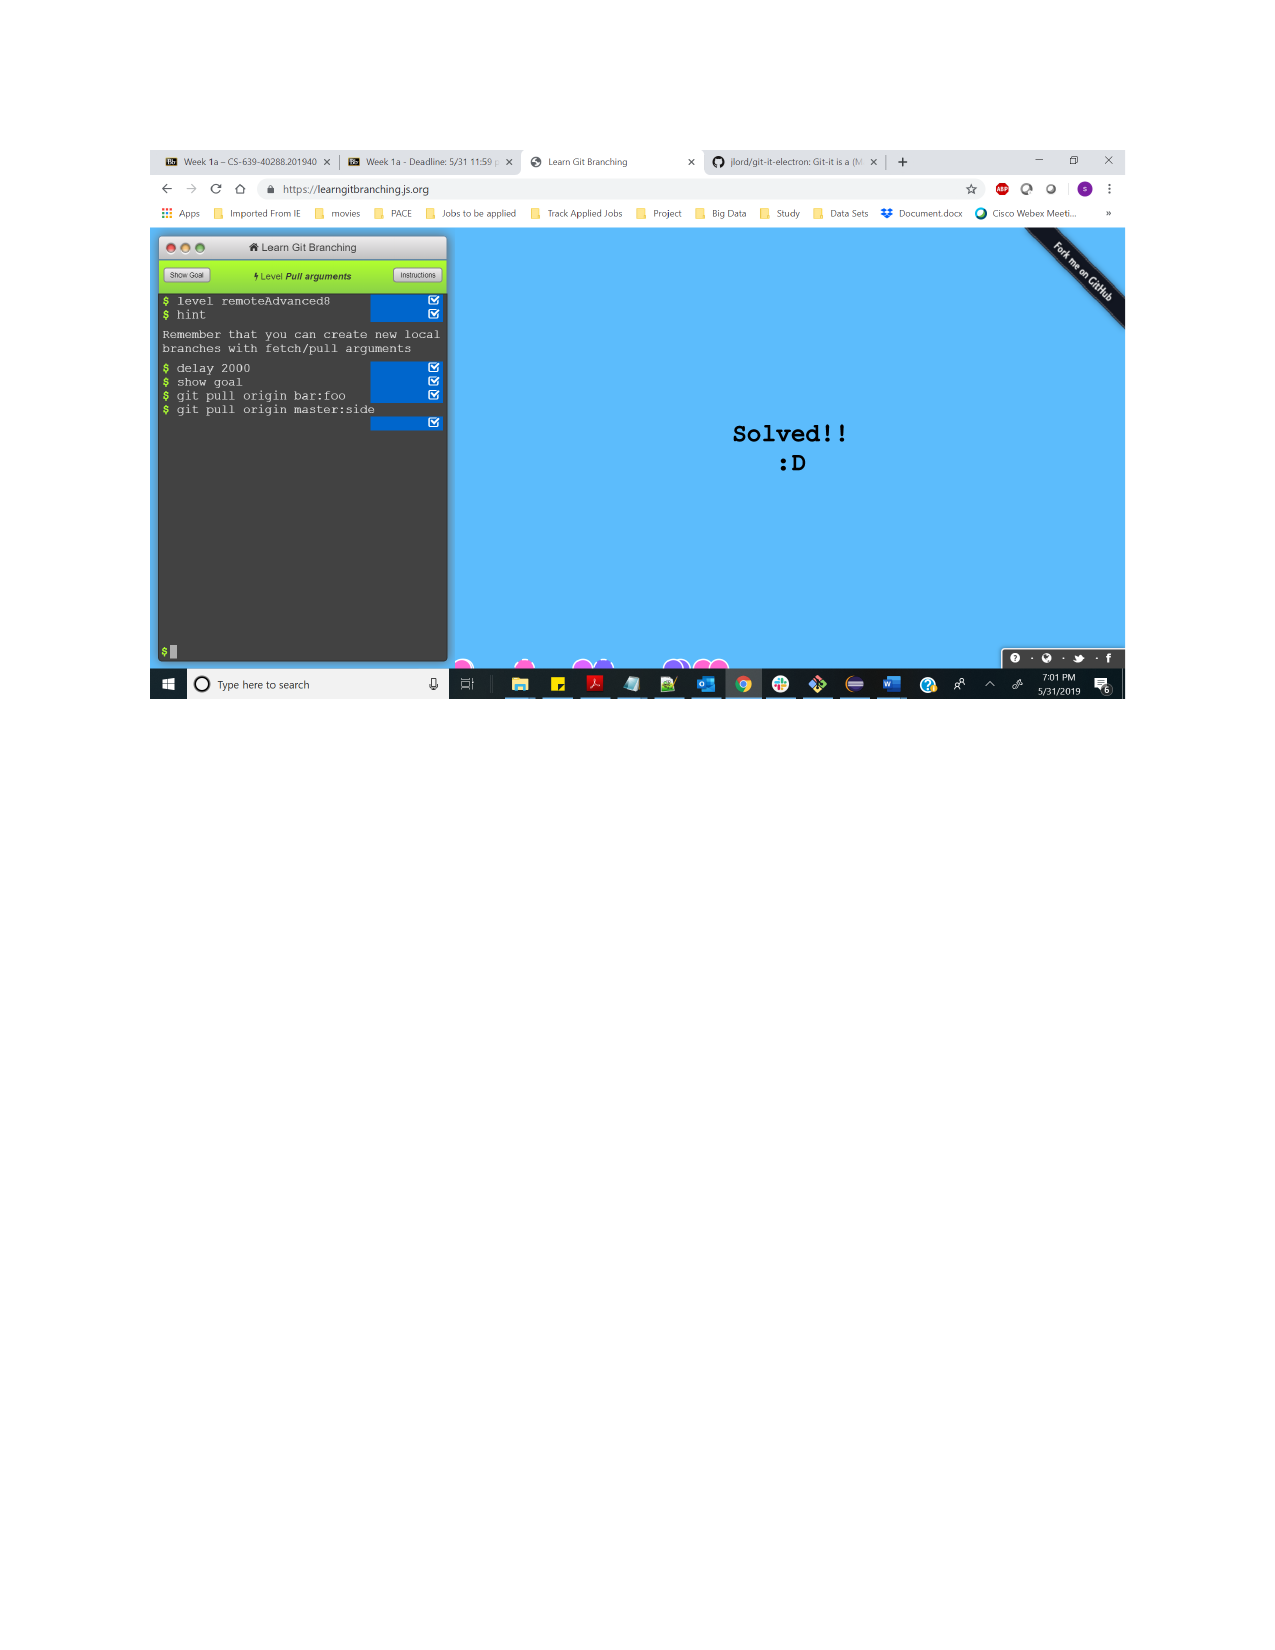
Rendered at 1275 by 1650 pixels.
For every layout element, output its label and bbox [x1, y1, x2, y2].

picture [150, 150, 1125, 699]
